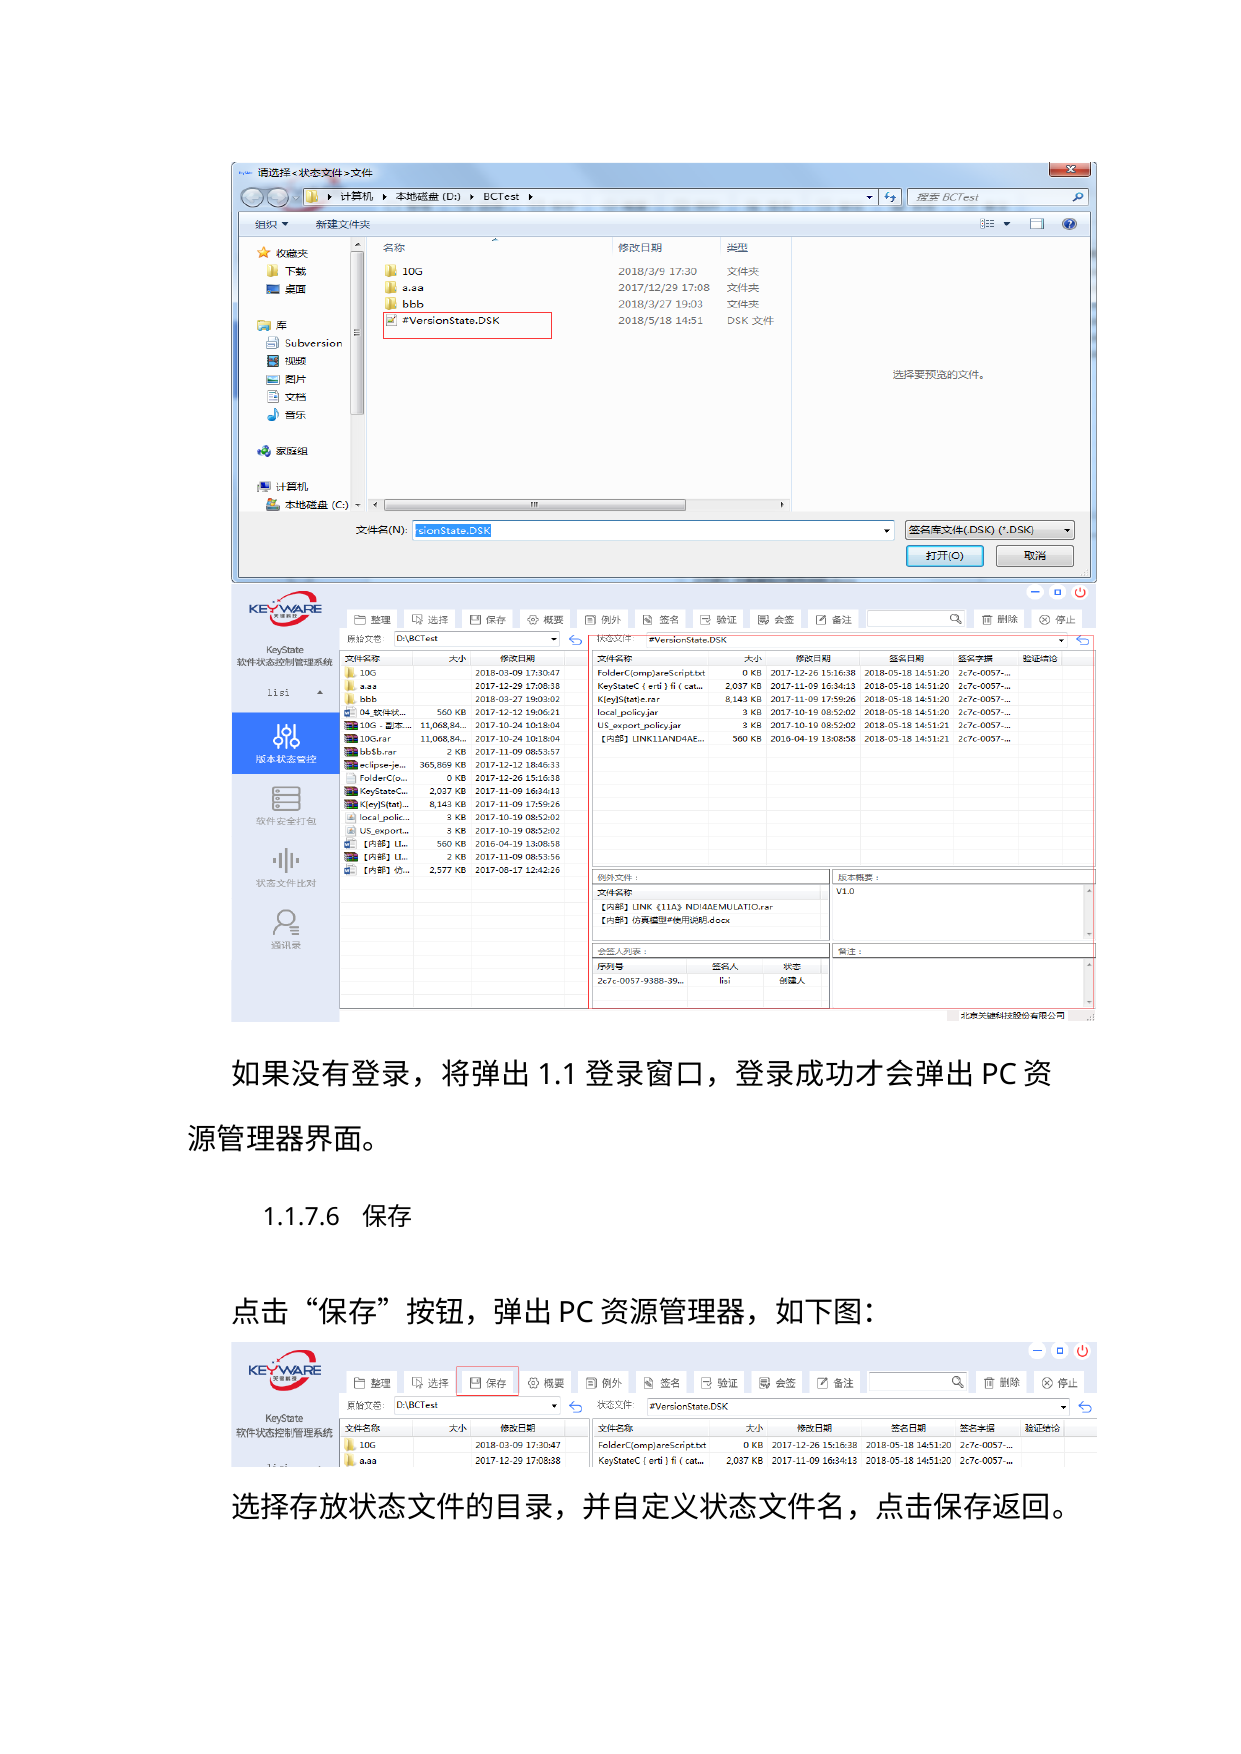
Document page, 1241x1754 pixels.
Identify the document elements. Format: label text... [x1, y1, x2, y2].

text 如果没有登录，将弹出1.1登录窗口，登录成功才会弹出PC资源管理器界面。 [187, 1039, 1053, 1169]
text 点击“保存”按钮，弹出PC资源管理器，如下图： [187, 1278, 1053, 1343]
subtitle 保存 [187, 1182, 1053, 1247]
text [187, 1473, 1053, 1538]
picture [231, 162, 1097, 583]
picture [231, 584, 1096, 1022]
picture [231, 1342, 1097, 1467]
